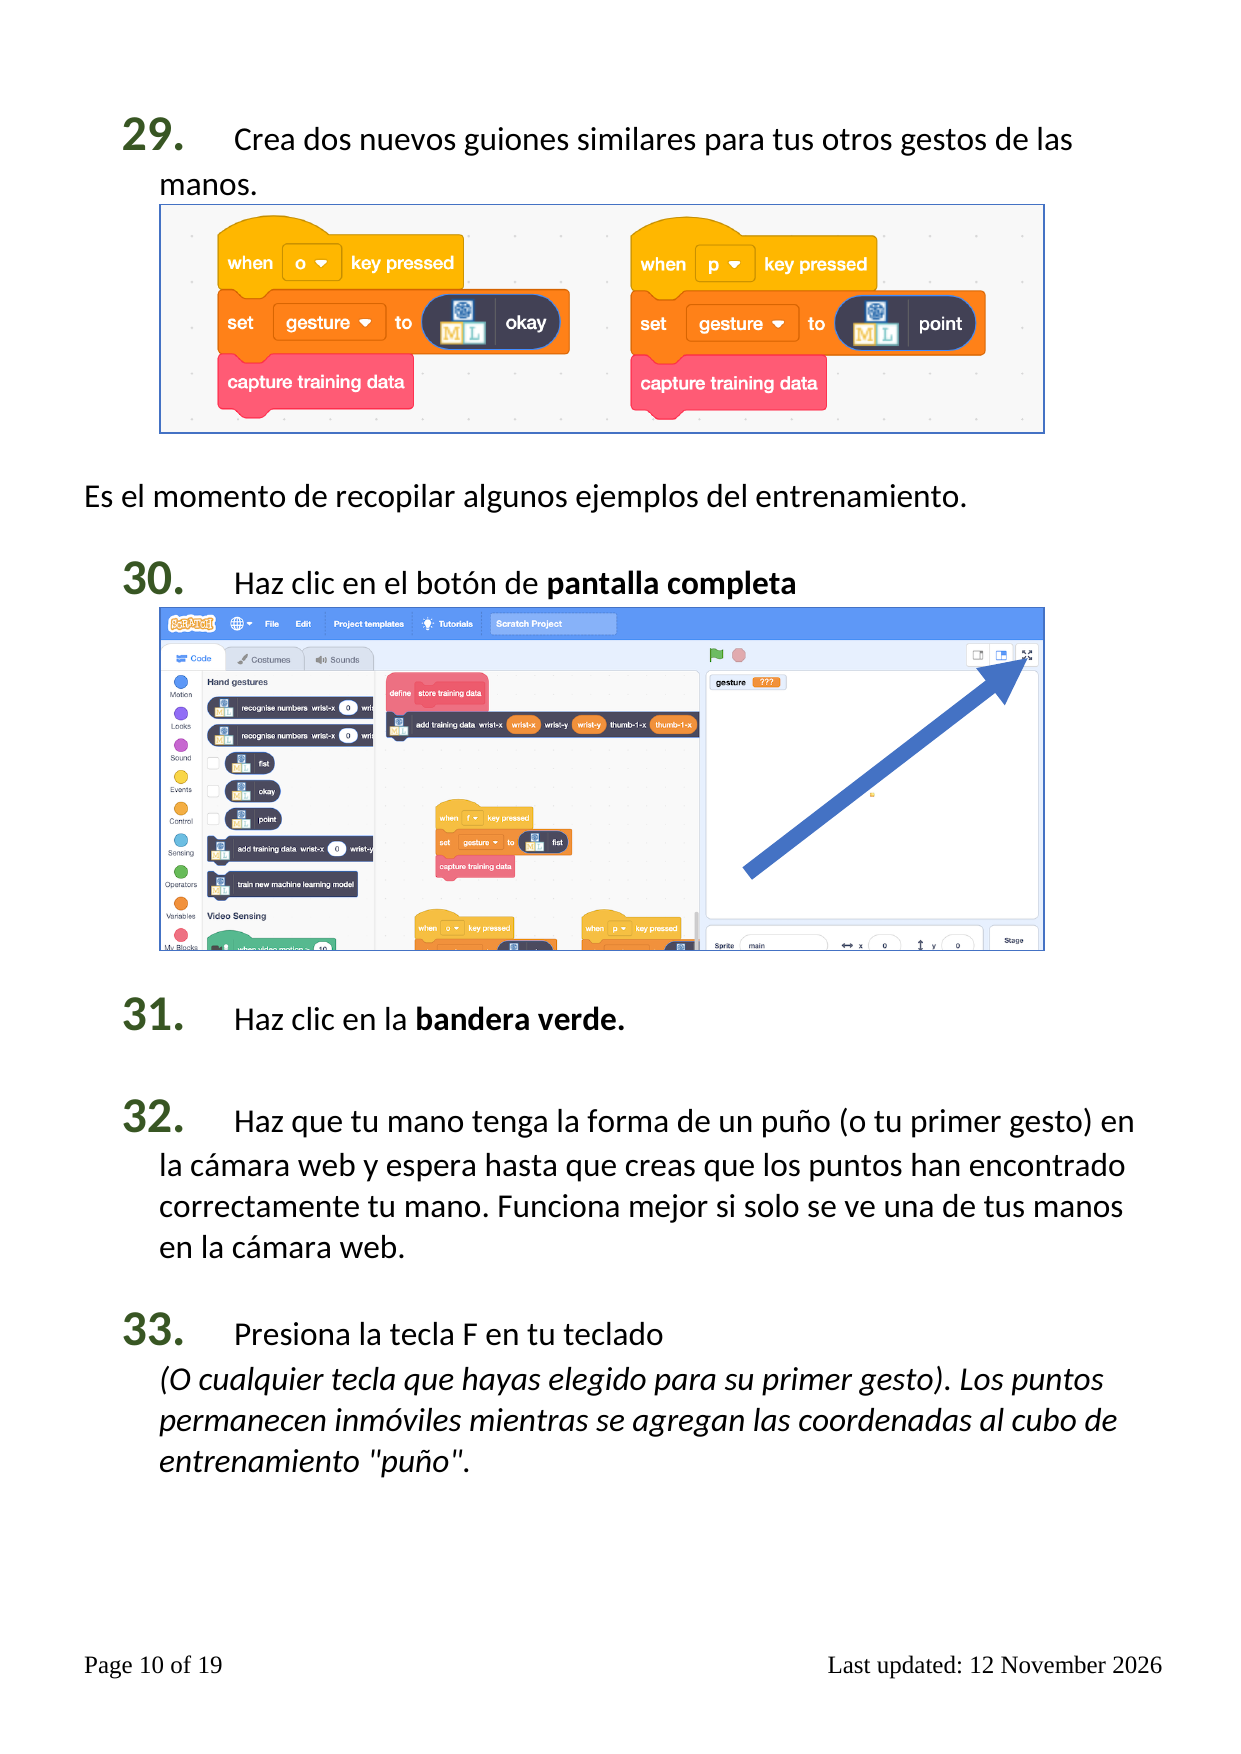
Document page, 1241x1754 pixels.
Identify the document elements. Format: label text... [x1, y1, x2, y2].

picture [161, 608, 1043, 950]
picture [161, 205, 1043, 432]
list Haz clic en la bandera verde. [121, 982, 1164, 1043]
list (O cualquier tecla que hayas elegido para su primer gesto). Los puntos permanecen inmóviles mientras se agregan las coordenadas al cubo de entrenamiento "puño". [159, 1358, 1164, 1511]
text Es el momento de recopilar algunos ejemplos del entrenamiento. [84, 434, 1164, 546]
list Haz que tu mano tenga la forma de un puño (o tu primer gesto) en la cámara web y espera hasta que creas que los puntos han encontrado correctamente tu mano. Funciona mejor si solo se ve una de tus manos en la cámara web. [121, 1083, 1164, 1297]
list Presiona la tecla F en tu teclado [121, 1297, 1164, 1358]
